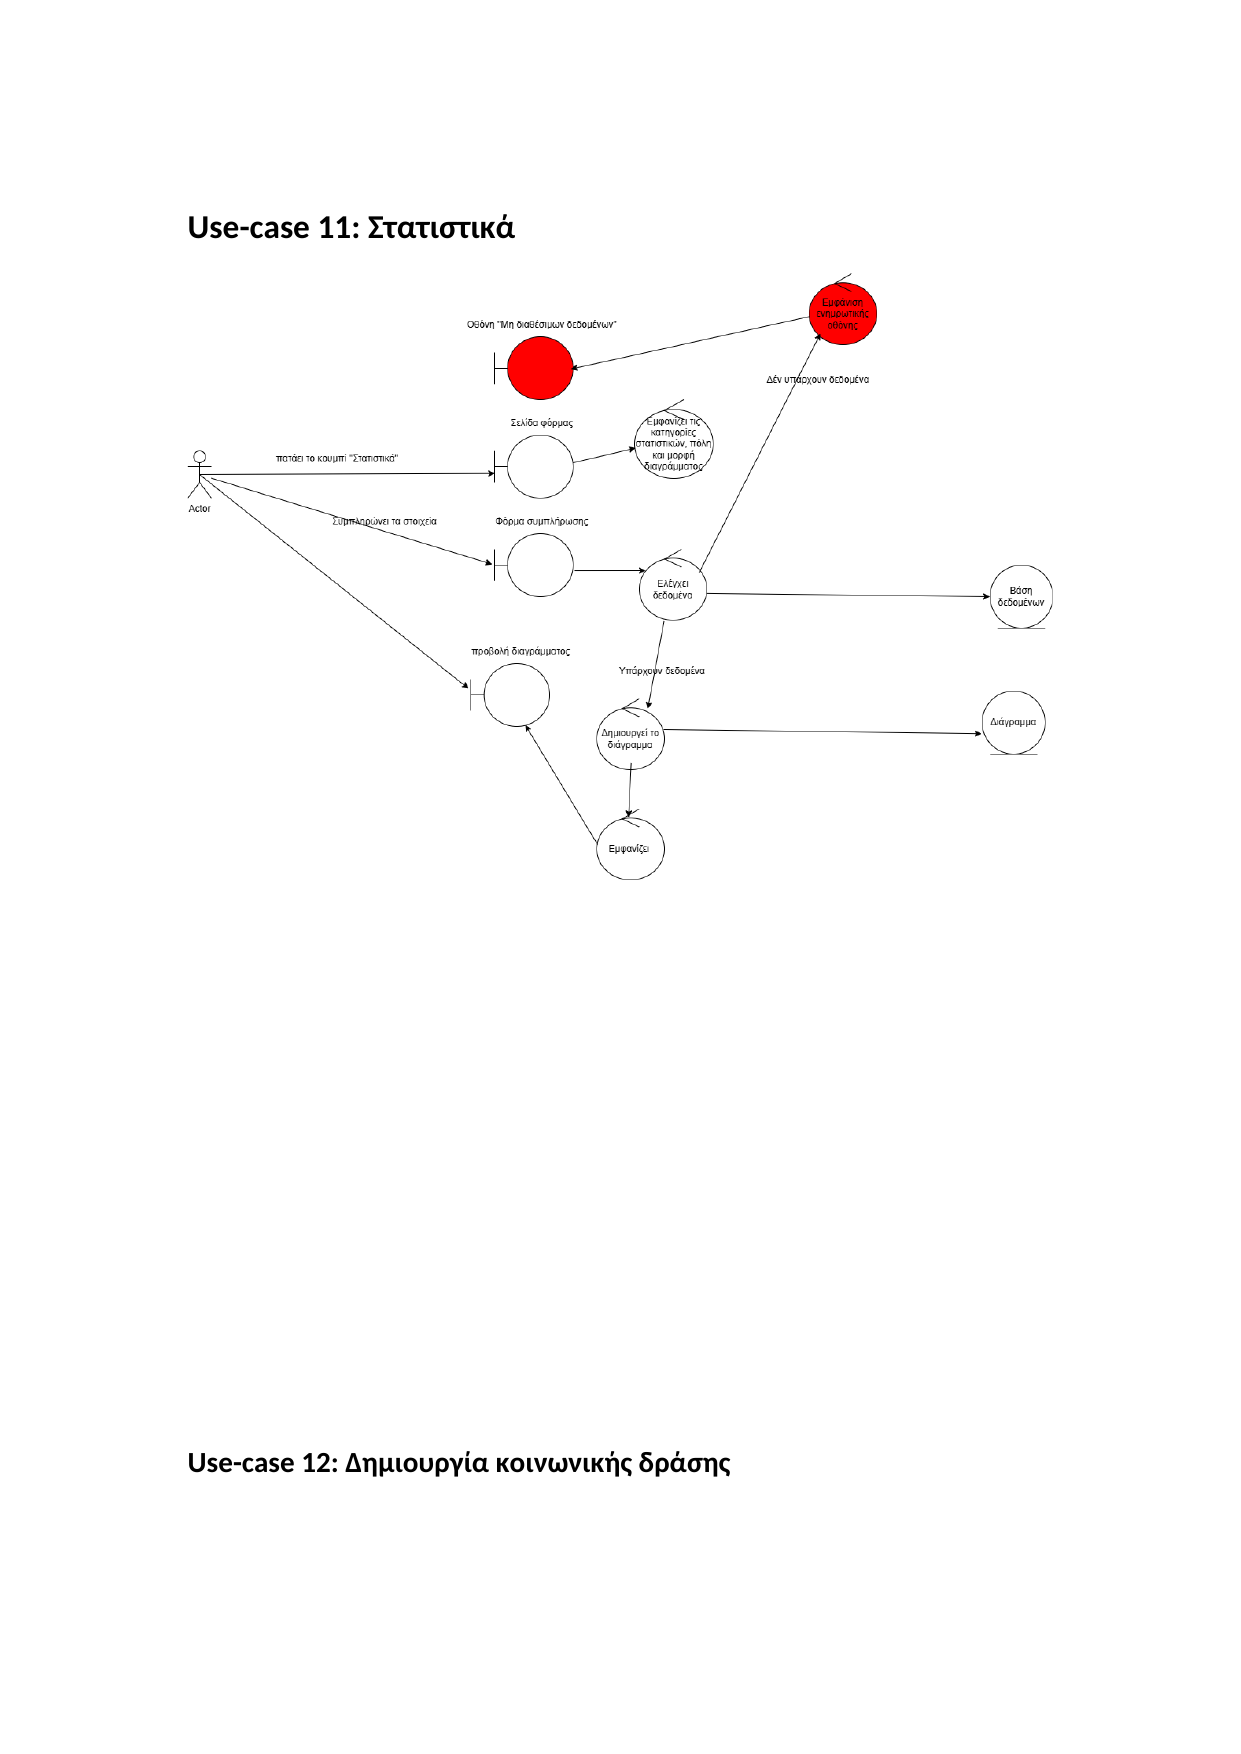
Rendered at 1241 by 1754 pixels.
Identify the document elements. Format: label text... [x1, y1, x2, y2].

text Use-case 11: Στατιστικά [187, 206, 1053, 247]
picture [187, 273, 1053, 880]
text Use-case 12: Δημιουργία κοινωνικής δράσης [187, 1444, 1053, 1479]
